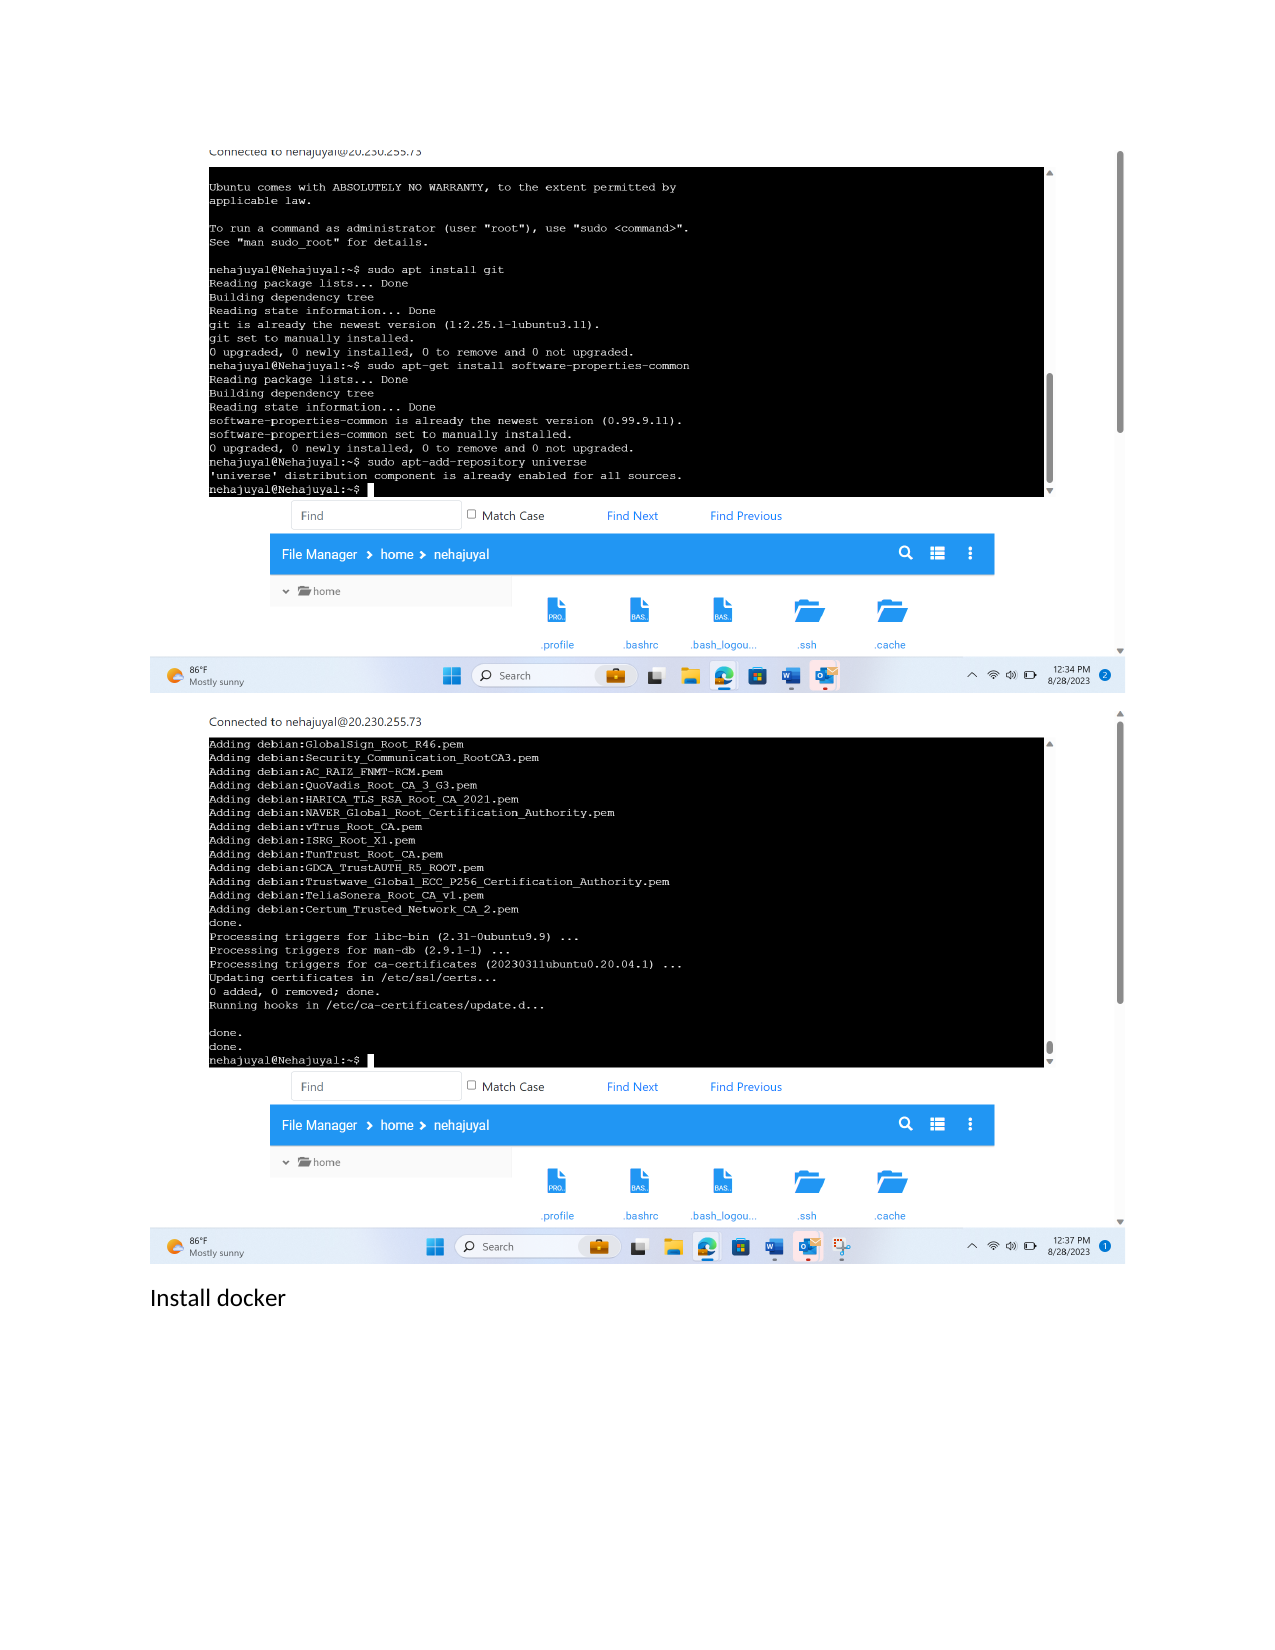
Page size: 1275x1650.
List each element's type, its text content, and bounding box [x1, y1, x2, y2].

picture [150, 711, 1125, 1264]
picture [150, 150, 1125, 693]
text Install docker [150, 1282, 1125, 1312]
